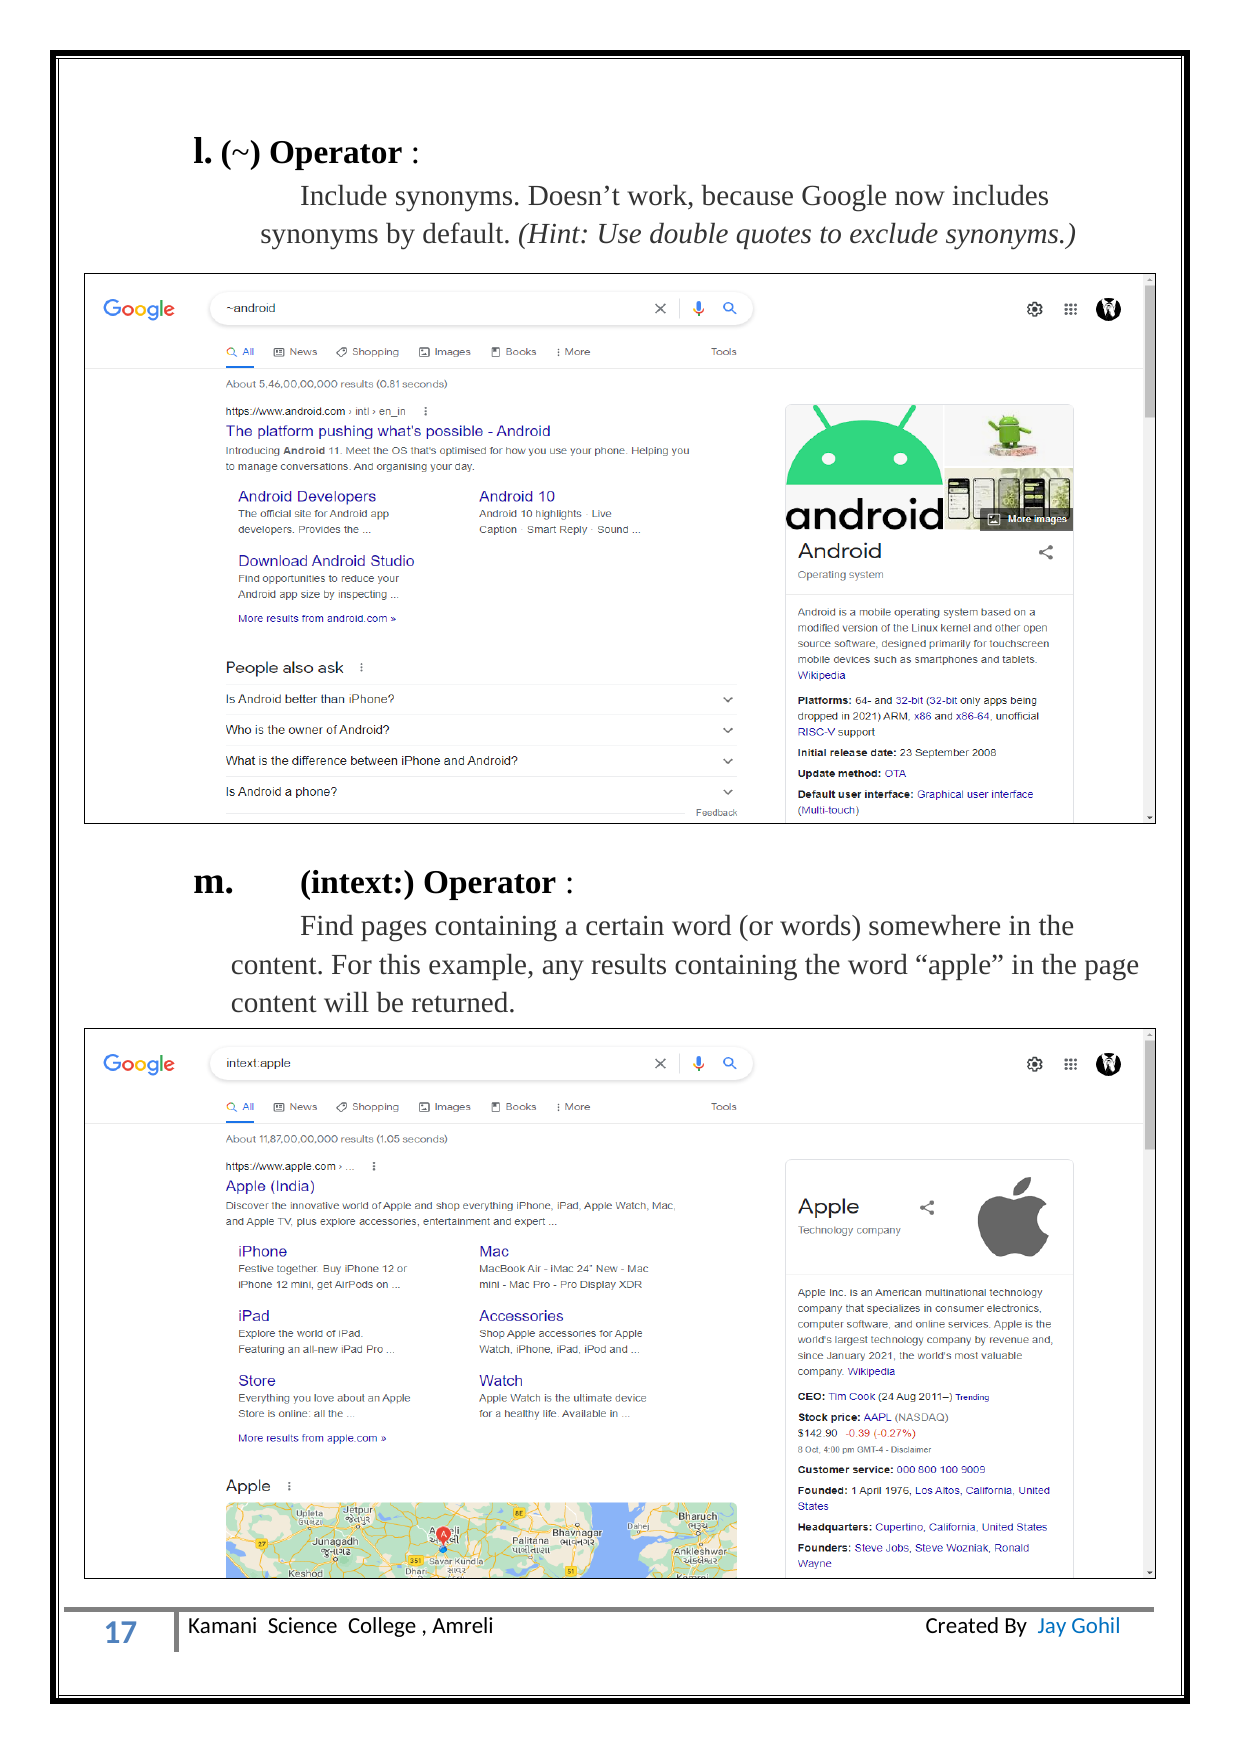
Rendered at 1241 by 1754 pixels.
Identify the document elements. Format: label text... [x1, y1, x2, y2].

picture [85, 274, 1155, 823]
list Find pages containing a certain word (or words) somewhere in the content. For this example, any results containing the word “apple” in the page content will be returned. [231, 908, 1165, 1019]
list Include synonyms. Doesn’t work, because Google now includes synonyms by default. (Hint: Use double quotes to exclude synonyms.) [260, 178, 1165, 250]
picture [85, 1029, 1155, 1578]
list (intext:) Operator : [193, 859, 1165, 902]
list (~) Operator : [193, 128, 1165, 171]
